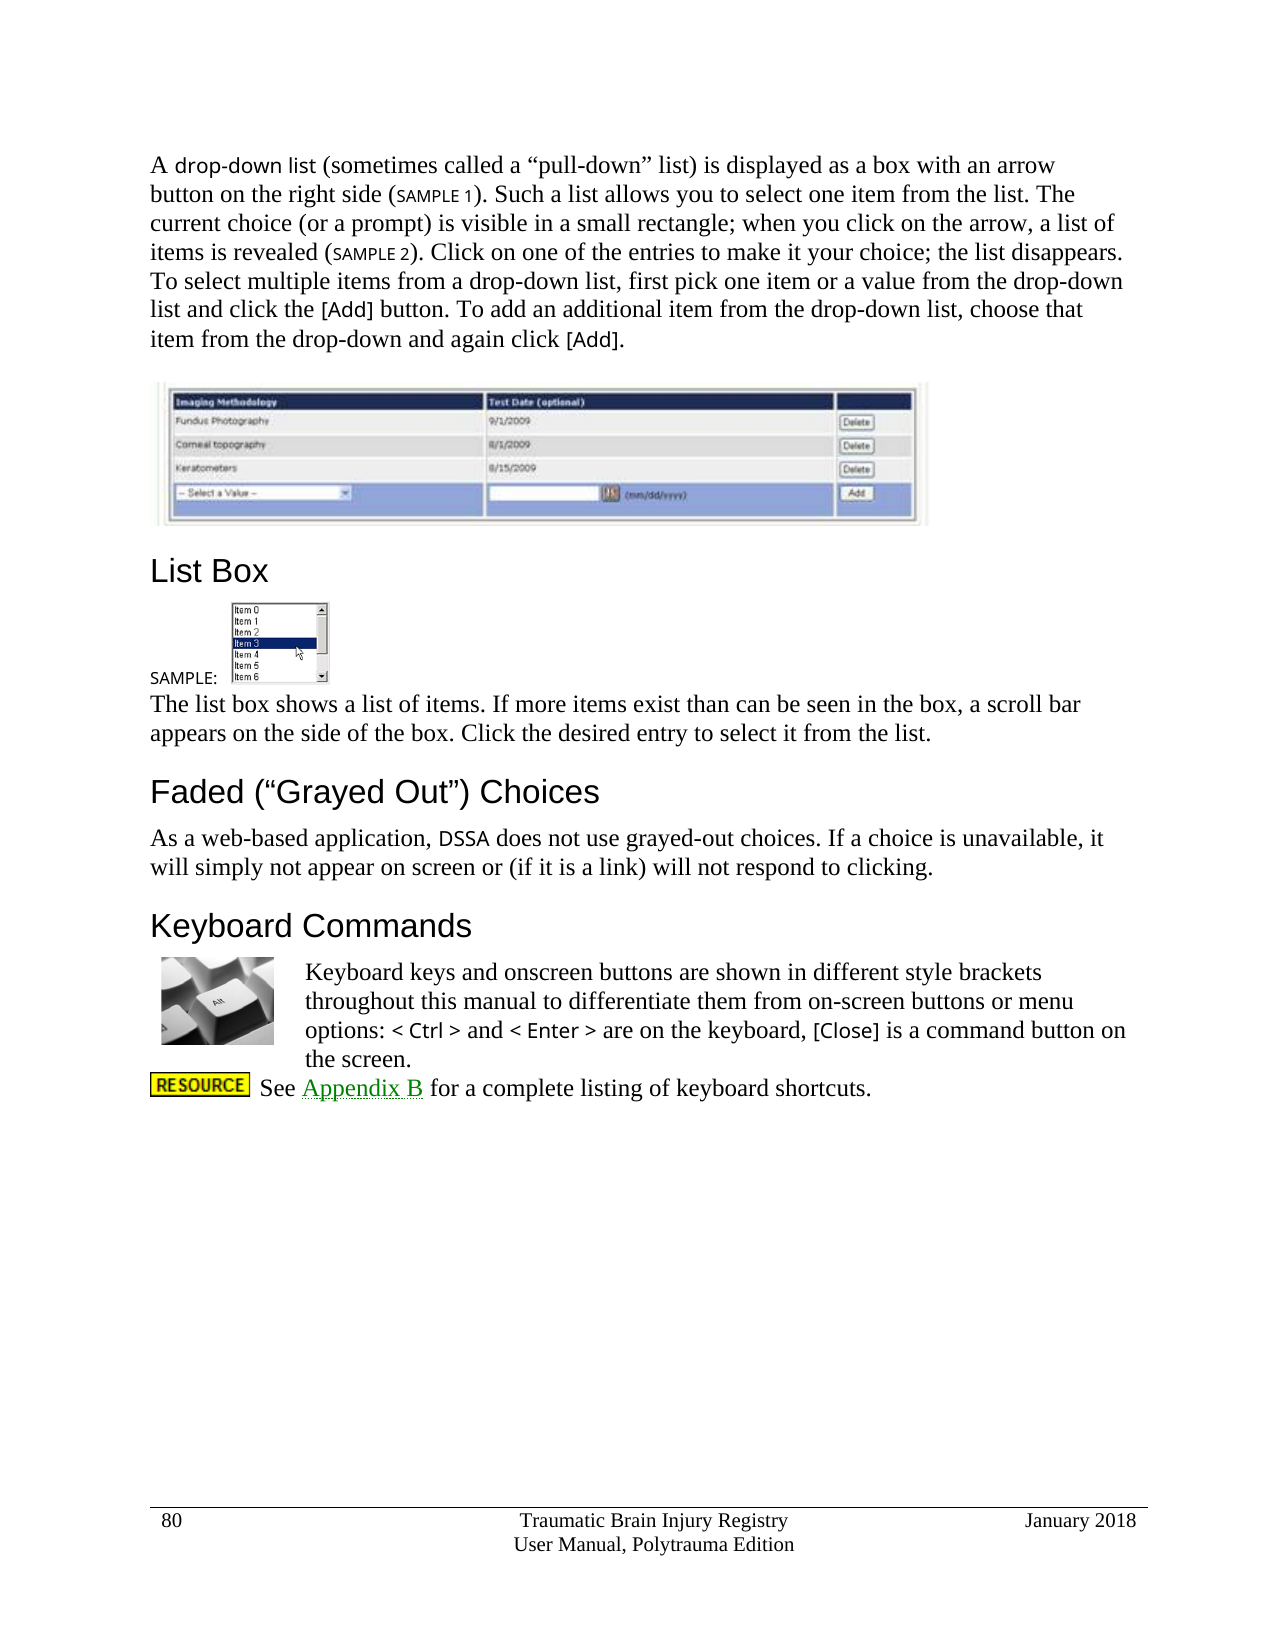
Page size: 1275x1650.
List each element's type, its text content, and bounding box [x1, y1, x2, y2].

text List Box [150, 551, 1125, 589]
text To select multiple items from a drop-down list, first pick one item or a value from the drop-down list and click the [Add] button. To add an additional item from the drop-down list, choose that item from the drop-down and again click [Add]. [150, 266, 1125, 353]
text SAMPLE: [150, 602, 1125, 689]
table_header Keyboard keys and onscreen buttons are shown in different style brackets throughout this manual to differentiate them from on-screen buttons or menu options: < Ctrl > and < Enter > are on the keyboard, [Close] is a command button on the screen. [294, 957, 1147, 1073]
text The list box shows a list of items. If more items exist than can be seen in the box, a scroll bar appears on the side of the box. Click the desired entry to select it from the list. [150, 689, 1125, 747]
table_header [150, 957, 293, 1073]
text See Appendix B for a complete listing of keyboard shortcuts. [150, 1073, 1125, 1102]
picture [150, 382, 930, 526]
picture [150, 1072, 251, 1097]
picture [230, 601, 331, 685]
text Faded (“Grayed Out”) Choices [150, 772, 1125, 811]
picture [161, 957, 274, 1045]
text A drop-down list (sometimes called a “pull-down” list) is displayed as a box with an arrow button on the right side (SAMPLE 1). Such a list allows you to select one item from the list. The current choice (or a prompt) is visible in a small rectangle; when you click on the arrow, a list of items is revealed (SAMPLE 2). Click on one of the entries to make it your choice; the list disappears. [150, 150, 1125, 266]
text As a web-based application, DSSA does not use grayed-out choices. If a choice is unavailable, it will simply not appear on screen or (if it is a link) will not respond to clicking. [150, 823, 1125, 881]
text Keyboard Commands [150, 906, 1125, 945]
